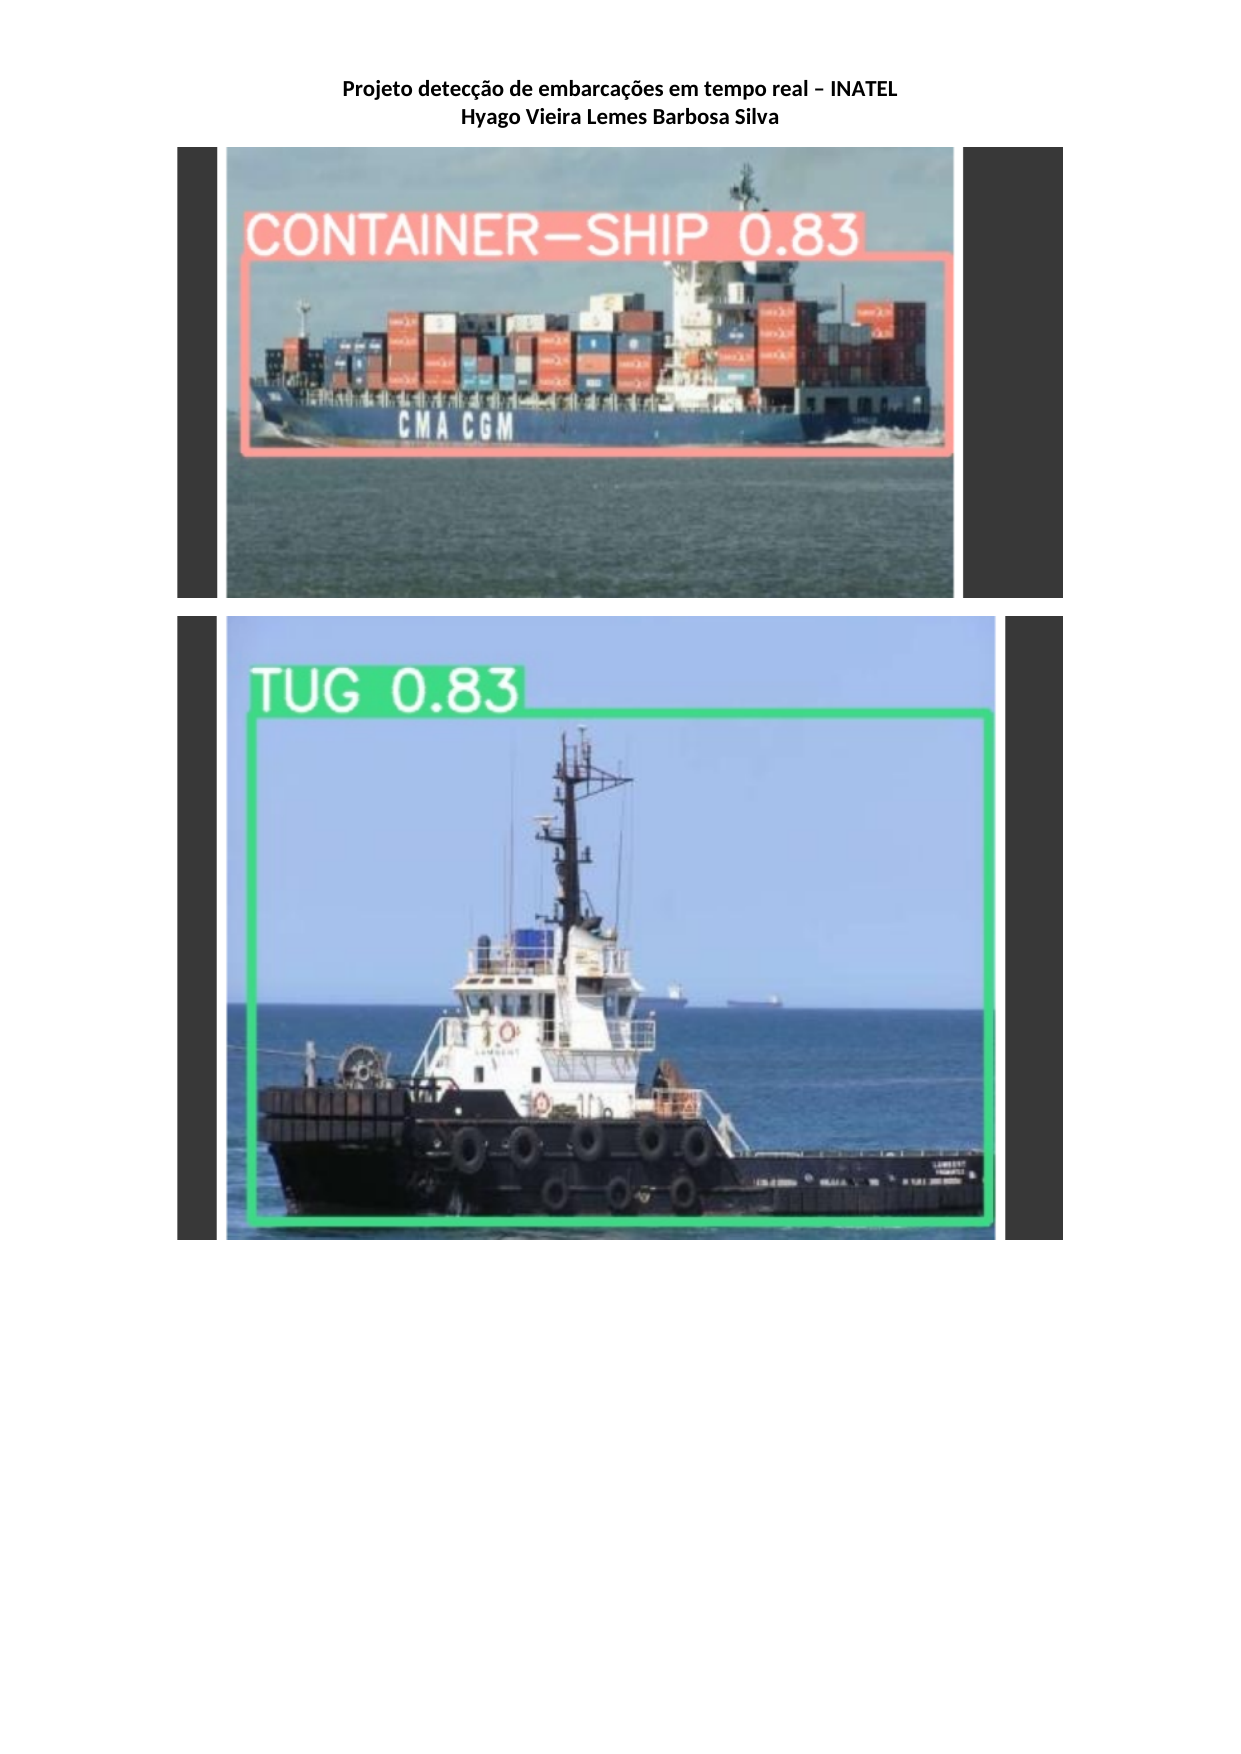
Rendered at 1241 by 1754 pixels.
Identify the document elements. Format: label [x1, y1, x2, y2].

picture [177, 147, 1063, 598]
picture [177, 616, 1063, 1240]
